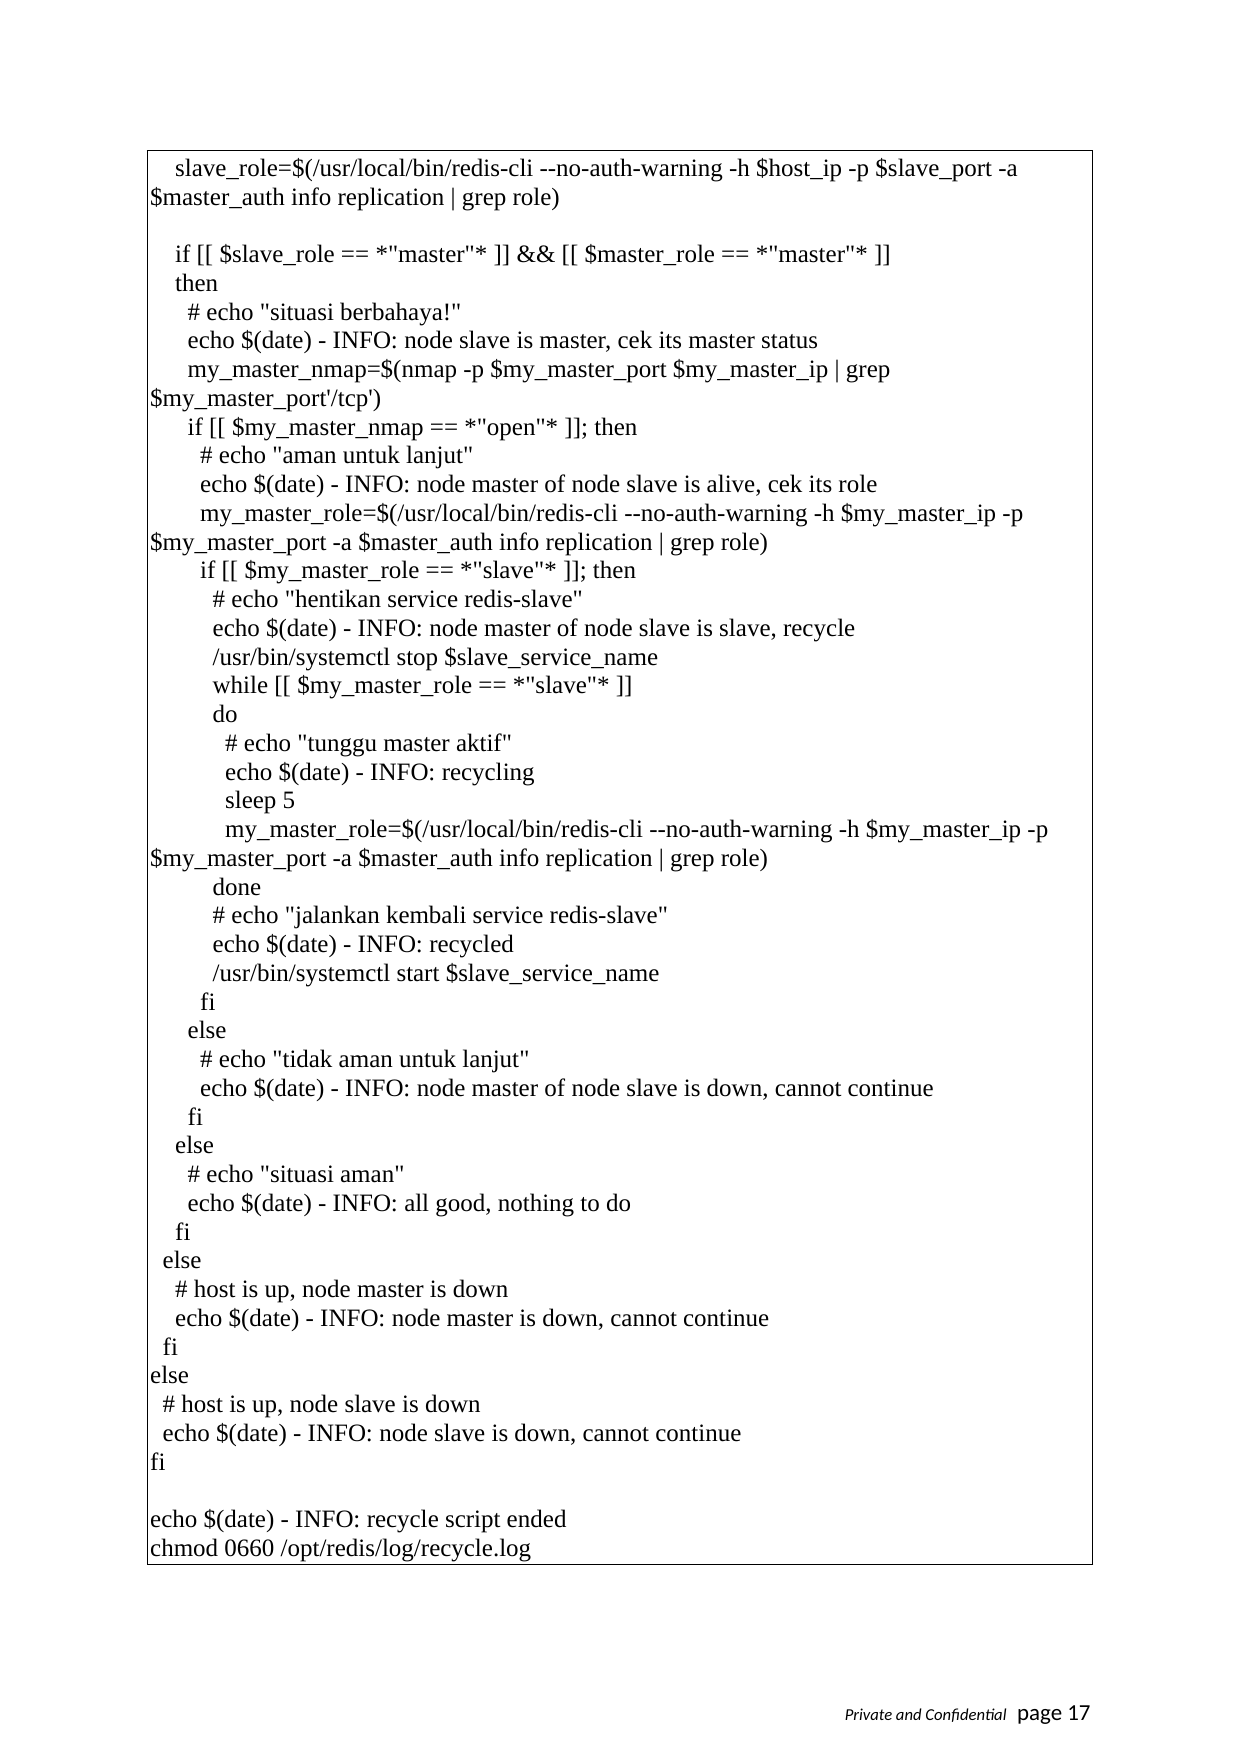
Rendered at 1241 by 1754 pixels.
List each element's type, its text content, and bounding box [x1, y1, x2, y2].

text fi [150, 1102, 1090, 1131]
text else [150, 1246, 1090, 1274]
text fi [150, 1332, 1090, 1361]
text # echo "situasi aman" [150, 1159, 1090, 1188]
text # host is up, node master is down [150, 1274, 1090, 1303]
text my_master_nmap=$(nmap -p $my_master_port $my_master_ip | grep $my_master_port'/tcp') [150, 354, 1090, 412]
text echo $(date) - INFO: recycled [150, 929, 1090, 958]
text my_master_role=$(/usr/local/bin/redis-cli --no-auth-warning -h $my_master_ip -p $my_master_port -a $master_auth info replication | grep role) [150, 814, 1090, 872]
text echo $(date) - INFO: node master of node slave is down, cannot continue [150, 1073, 1090, 1102]
text else [150, 1361, 1090, 1389]
text echo $(date) - INFO: node slave is down, cannot continue [150, 1418, 1090, 1447]
text else [150, 1131, 1090, 1159]
text /usr/bin/systemctl start $slave_service_name [150, 958, 1090, 987]
text then [150, 268, 1090, 297]
text echo $(date) - INFO: node master is down, cannot continue [150, 1303, 1090, 1332]
text echo $(date) - INFO: recycle script ended [150, 1504, 1090, 1530]
text chmod 0660 /opt/redis/log/recycle.log [148, 1530, 1092, 1564]
text echo $(date) - INFO: recycling [150, 757, 1090, 786]
text fi [150, 1447, 1090, 1476]
text echo $(date) - INFO: all good, nothing to do [150, 1188, 1090, 1217]
text else [150, 1016, 1090, 1044]
text echo $(date) - INFO: node master of node slave is slave, recycle [150, 613, 1090, 642]
text slave_role=$(/usr/local/bin/redis-cli --no-auth-warning -h $host_ip -p $slave_port -a $master_auth info replication | grep role) [148, 151, 1092, 211]
text # echo "tidak aman untuk lanjut" [150, 1044, 1090, 1073]
text # echo "aman untuk lanjut" [150, 441, 1090, 469]
text echo $(date) - INFO: node slave is master, cek its master status [150, 326, 1090, 354]
text echo $(date) - INFO: node master of node slave is alive, cek its role [150, 469, 1090, 498]
text fi [150, 1217, 1090, 1246]
text # echo "tunggu master aktif" [150, 728, 1090, 757]
text if [[ $slave_role == *"master"* ]] && [[ $master_role == *"master"* ]] [150, 239, 1090, 268]
text my_master_role=$(/usr/local/bin/redis-cli --no-auth-warning -h $my_master_ip -p $my_master_port -a $master_auth info replication | grep role) [150, 498, 1090, 556]
text if [[ $my_master_role == *"slave"* ]]; then [150, 556, 1090, 584]
text # echo "situasi berbahaya!" [150, 297, 1090, 326]
text do [150, 699, 1090, 728]
text /usr/bin/systemctl stop $slave_service_name [150, 642, 1090, 671]
text if [[ $my_master_nmap == *"open"* ]]; then [150, 412, 1090, 441]
text # host is up, node slave is down [150, 1389, 1090, 1418]
text sleep 5 [150, 786, 1090, 814]
text done [150, 872, 1090, 901]
text # echo "hentikan service redis-slave" [150, 584, 1090, 613]
text fi [150, 987, 1090, 1016]
text # echo "jalankan kembali service redis-slave" [150, 901, 1090, 929]
text while [[ $my_master_role == *"slave"* ]] [150, 671, 1090, 699]
